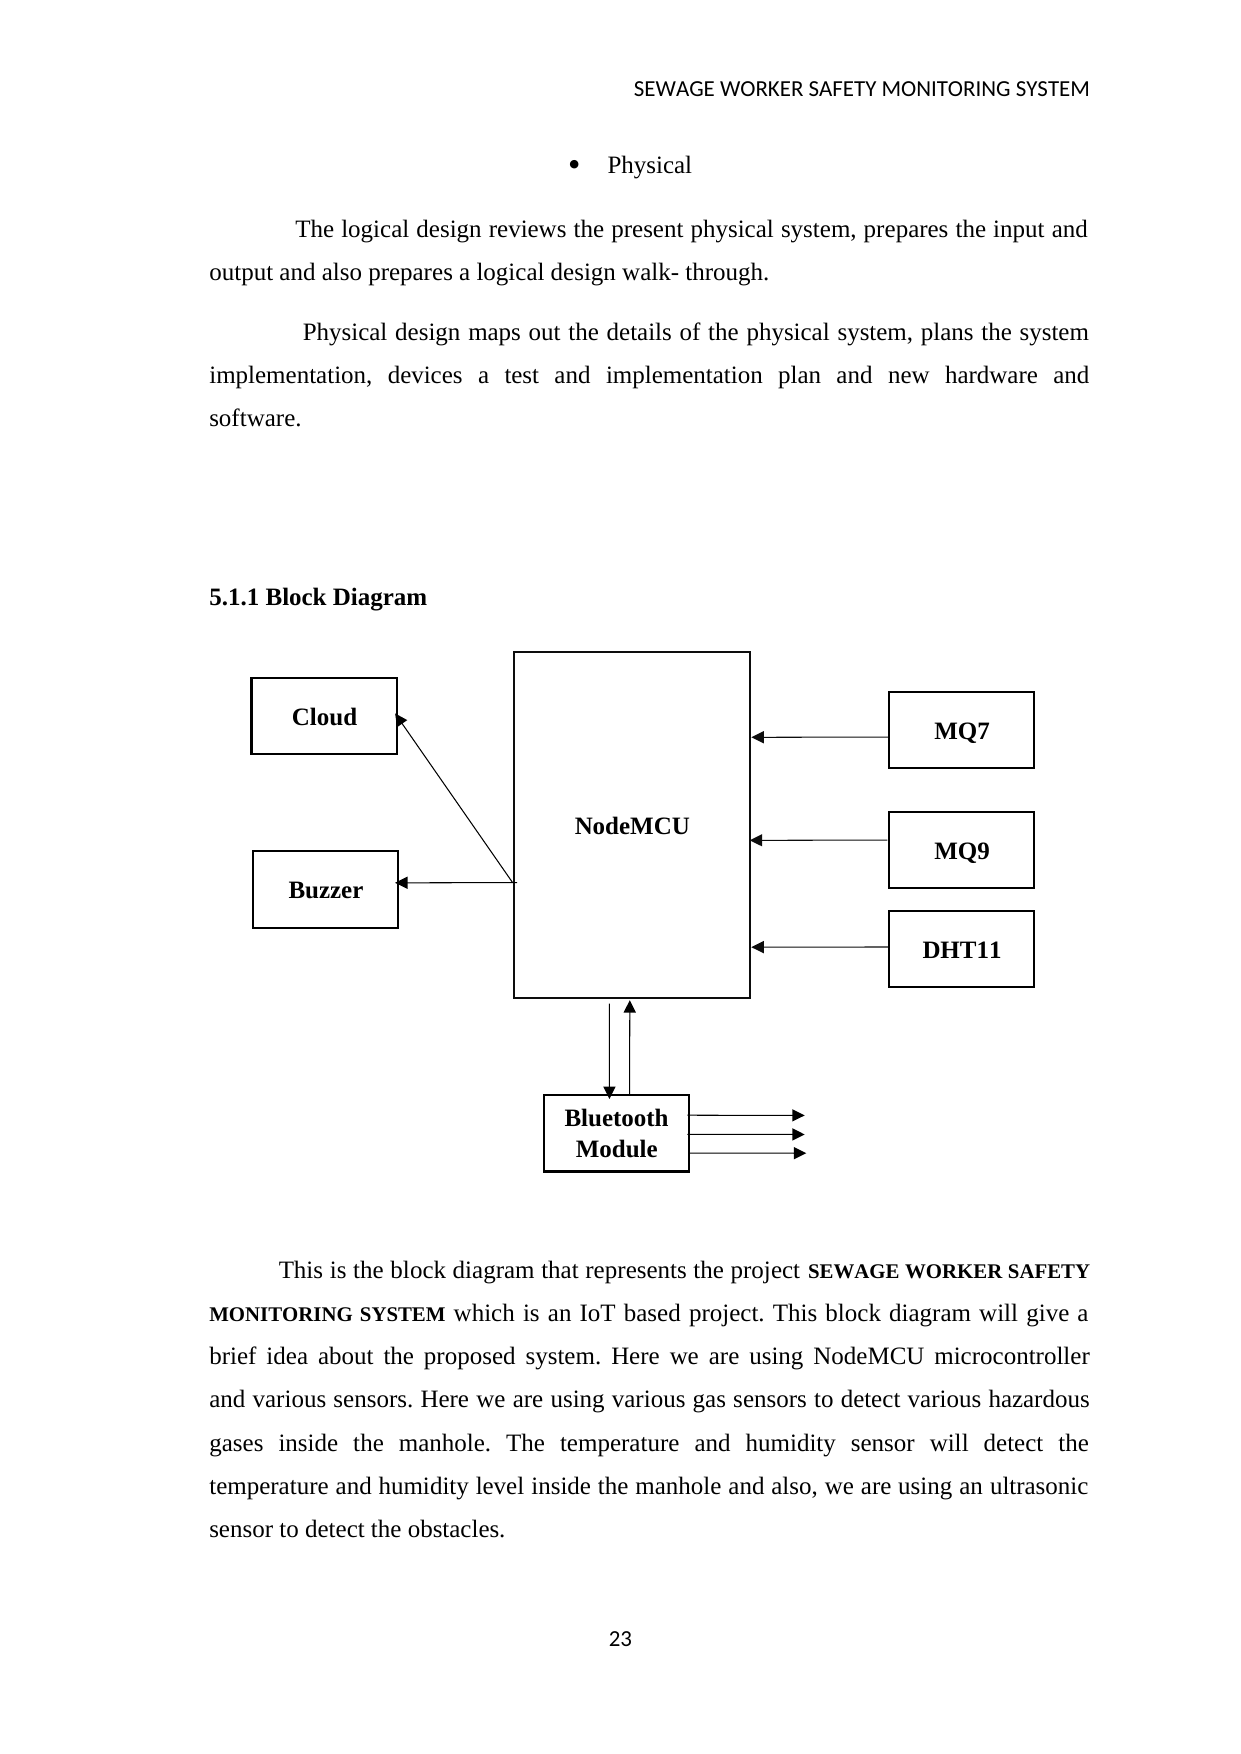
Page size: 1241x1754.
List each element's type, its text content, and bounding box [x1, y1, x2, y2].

list 5.1.1 Block Diagram [209, 582, 1090, 611]
text The logical design reviews the present physical system, prepares the input and output and also prepares a logical design walk- through. [209, 214, 1090, 286]
list Physical [172, 150, 1090, 179]
text This is the block diagram that represents the project SEWAGE WORKER SAFETY MONITORING SYSTEM which is an IoT based project. This block diagram will give a brief idea about the proposed system. Here we are using NodeMCU microcontroller and various sensors. Here we are using various gas sensors to detect various hazardous gases inside the manhole. The temperature and humidity sensor will detect the temperature and humidity level inside the manhole and also, we are using an ultrasonic sensor to detect the obstacles. [209, 1255, 1090, 1543]
text Physical design maps out the details of the physical system, plans the system implementation, devices a test and implementation plan and new hardware and software. [209, 317, 1090, 432]
